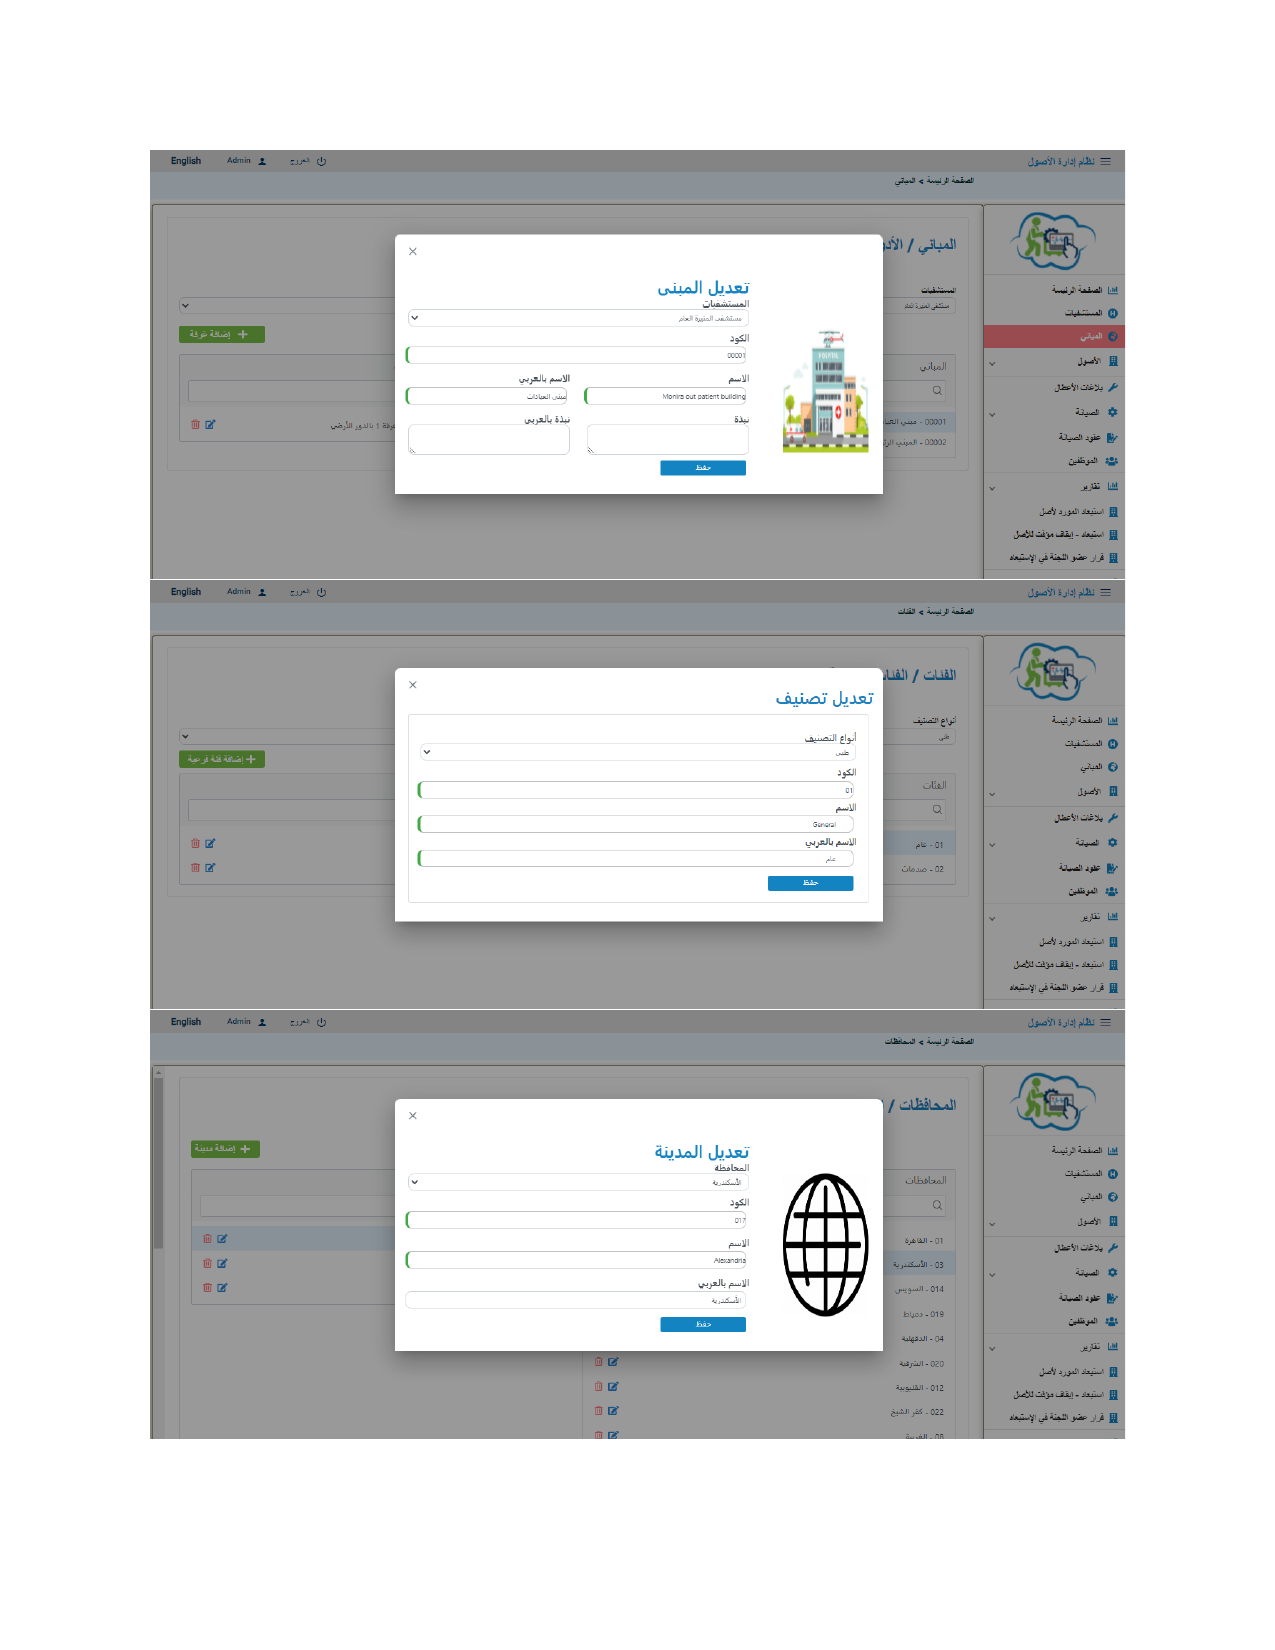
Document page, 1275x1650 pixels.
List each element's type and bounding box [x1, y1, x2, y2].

picture [150, 150, 1125, 579]
picture [150, 1010, 1125, 1439]
picture [150, 580, 1125, 1009]
